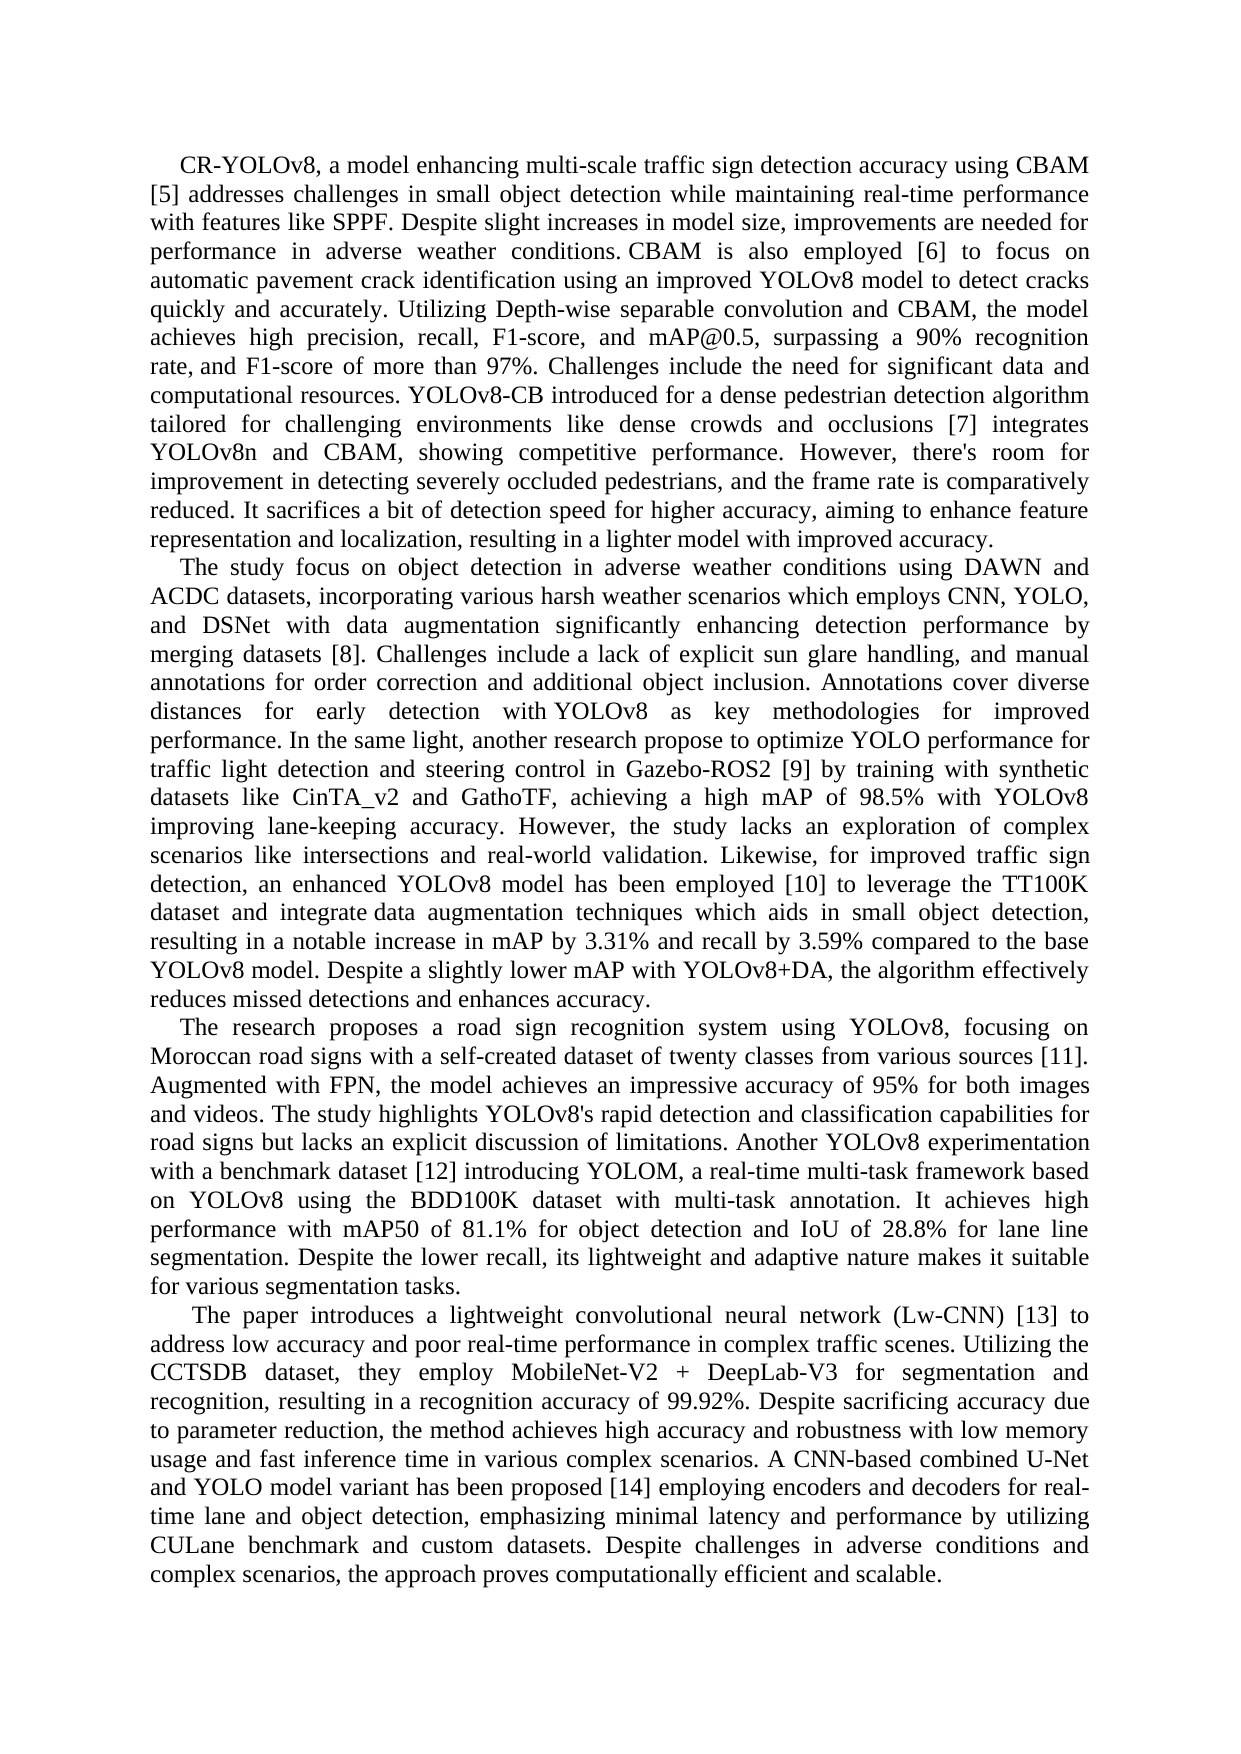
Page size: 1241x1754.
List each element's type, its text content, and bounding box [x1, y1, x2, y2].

text CR-YOLOv8, a model enhancing multi-scale traffic sign detection accuracy using CBAM [5] addresses challenges in small object detection while maintaining real-time performance with features like SPPF. Despite slight increases in model size, improvements are needed for performance in adverse weather conditions. CBAM is also employed [6] to focus on automatic pavement crack identification using an improved YOLOv8 model to detect cracks quickly and accurately. Utilizing Depth-wise separable convolution and CBAM, the model achieves high precision, recall, F1-score, and mAP@0.5, surpassing a 90% recognition rate, and F1-score of more than 97%. Challenges include the need for significant data and computational resources. YOLOv8-CB introduced for a dense pedestrian detection algorithm tailored for challenging environments like dense crowds and occlusions [7] integrates YOLOv8n and CBAM, showing competitive performance. However, there's room for improvement in detecting severely occluded pedestrians, and the frame rate is comparatively reduced. It sacrifices a bit of detection speed for higher accuracy, aiming to enhance feature representation and localization, resulting in a lighter model with improved accuracy. [150, 150, 1090, 552]
text The paper introduces a lightweight convolutional neural network (Lw-CNN) [13] to address low accuracy and poor real-time performance in complex traffic scenes. Utilizing the CCTSDB dataset, they employ MobileNet-V2 + DeepLab-V3 for segmentation and recognition, resulting in a recognition accuracy of 99.92%. Despite sacrificing accuracy due to parameter reduction, the method achieves high accuracy and robustness with low memory usage and fast inference time in various complex scenarios. A CNN-based combined U-Net and YOLO model variant has been proposed [14] employing encoders and decoders for real-time lane and object detection, emphasizing minimal latency and performance by utilizing CULane benchmark and custom datasets. Despite challenges in adverse conditions and complex scenarios, the approach proves computationally efficient and scalable. [150, 1300, 1090, 1587]
text The research proposes a road sign recognition system using YOLOv8, focusing on Moroccan road signs with a self-created dataset of twenty classes from various sources [11]. Augmented with FPN, the model achieves an impressive accuracy of 95% for both images and videos. The study highlights YOLOv8's rapid detection and classification capabilities for road signs but lacks an explicit discussion of limitations. Another YOLOv8 experimentation with a benchmark dataset [12] introducing YOLOM, a real-time multi-task framework based on YOLOv8 using the BDD100K dataset with multi-task annotation. It achieves high performance with mAP50 of 81.1% for object detection and IoU of 28.8% for lane line segmentation. Despite the lower recall, its lightweight and adaptive nature makes it suitable for various segmentation tasks. [150, 1012, 1090, 1300]
text The study focus on object detection in adverse weather conditions using DAWN and ACDC datasets, incorporating various harsh weather scenarios which employs CNN, YOLO, and DSNet with data augmentation significantly enhancing detection performance by merging datasets [8]. Challenges include a lack of explicit sun glare handling, and manual annotations for order correction and additional object inclusion. Annotations cover diverse distances for early detection with YOLOv8 as key methodologies for improved performance. In the same light, another research propose to optimize YOLO performance for traffic light detection and steering control in Gazebo-ROS2 [9] by training with synthetic datasets like CinTA_v2 and GathoTF, achieving a high mAP of 98.5% with YOLOv8 improving lane-keeping accuracy. However, the study lacks an exploration of complex scenarios like intersections and real-world validation. Likewise, for improved traffic sign detection, an enhanced YOLOv8 model has been employed [10] to leverage the TT100K dataset and integrate data augmentation techniques which aids in small object detection, resulting in a notable increase in mAP by 3.31% and recall by 3.59% compared to the base YOLOv8 model. Despite a slightly lower mAP with YOLOv8+DA, the algorithm effectively reduces missed detections and enhances accuracy. [150, 552, 1090, 1012]
